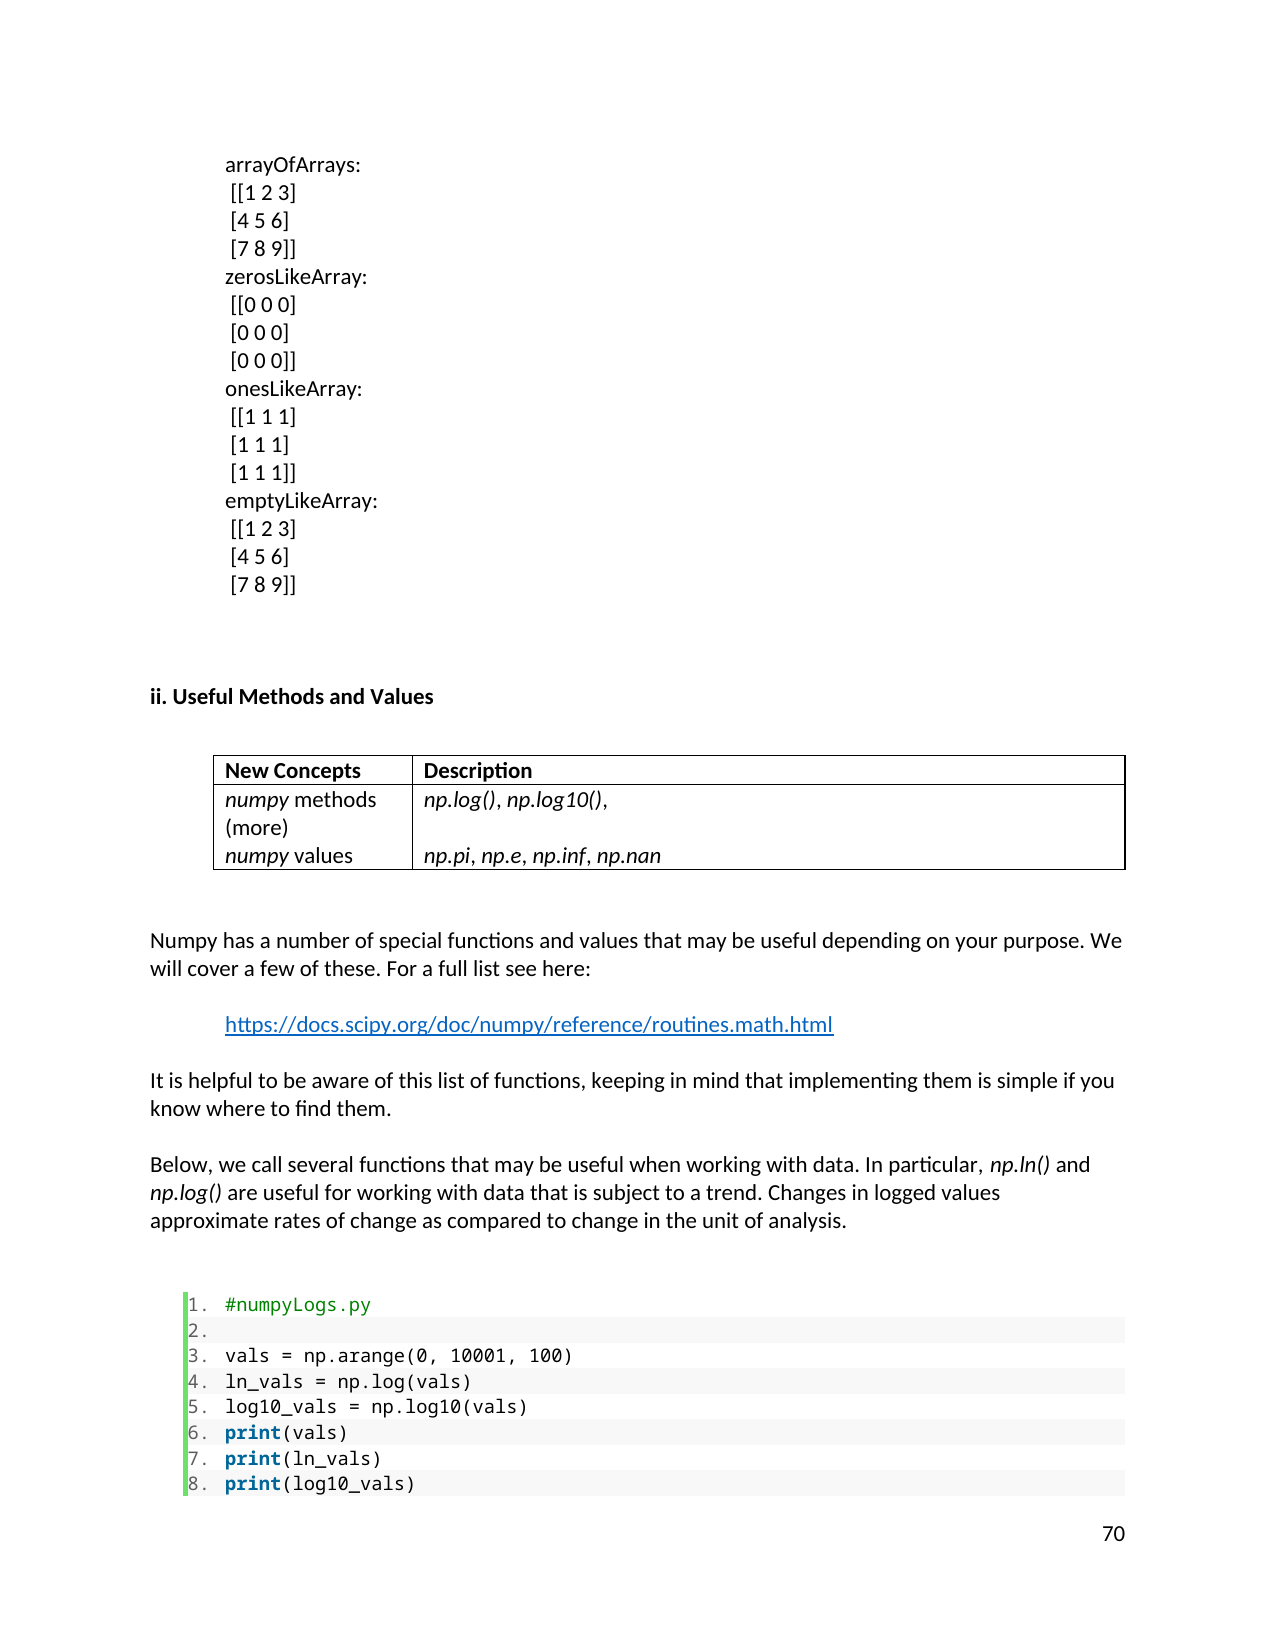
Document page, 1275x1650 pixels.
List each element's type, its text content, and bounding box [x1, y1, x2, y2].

text [[1 2 3] [225, 514, 1125, 542]
list print(vals) [188, 1419, 1125, 1445]
text [1 1 1]] [225, 458, 1125, 486]
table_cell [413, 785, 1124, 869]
text [4 5 6] [225, 206, 1125, 234]
text [4 5 6] [225, 542, 1125, 570]
text arrayOfArrays: [225, 150, 1125, 178]
list print(ln_vals) [188, 1445, 1125, 1470]
list print(log10_vals) [188, 1470, 1125, 1496]
text [7 8 9]] [225, 234, 1125, 262]
text [1 1 1] [225, 430, 1125, 458]
list #numpyLogs.py [188, 1292, 1125, 1317]
text [0 0 0]] [225, 346, 1125, 374]
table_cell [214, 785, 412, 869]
text Numpy has a number of special functions and values that may be useful depending on your purpose. We will cover a few of these. For a full list see here: [150, 926, 1125, 982]
text emptyLikeArray: [225, 486, 1125, 514]
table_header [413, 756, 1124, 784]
text [[0 0 0] [225, 290, 1125, 318]
text [7 8 9]] [225, 570, 1125, 598]
text Below, we call several functions that may be useful when working with data. In particular, np.ln() and np.log() are useful for working with data that is subject to a trend. Changes in logged values approximate rates of change as compared to change in the unit of analysis. [150, 1151, 1125, 1234]
text ii. Useful Methods and Values [150, 682, 1125, 710]
text https://docs.scipy.org/doc/numpy/reference/routines.math.html [150, 1010, 1125, 1038]
text [0 0 0] [225, 318, 1125, 346]
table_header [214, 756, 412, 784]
text [[1 1 1] [225, 402, 1125, 430]
list ln_vals = np.log(vals) [188, 1368, 1125, 1394]
list log10_vals = np.log10(vals) [188, 1394, 1125, 1419]
text zerosLikeArray: [225, 262, 1125, 290]
text onesLikeArray: [225, 374, 1125, 402]
text [[1 2 3] [225, 178, 1125, 206]
text It is helpful to be aware of this list of functions, keeping in mind that implementing them is simple if you know where to find them. [150, 1066, 1125, 1122]
list vals = np.arange(0, 10001, 100) [188, 1343, 1125, 1368]
